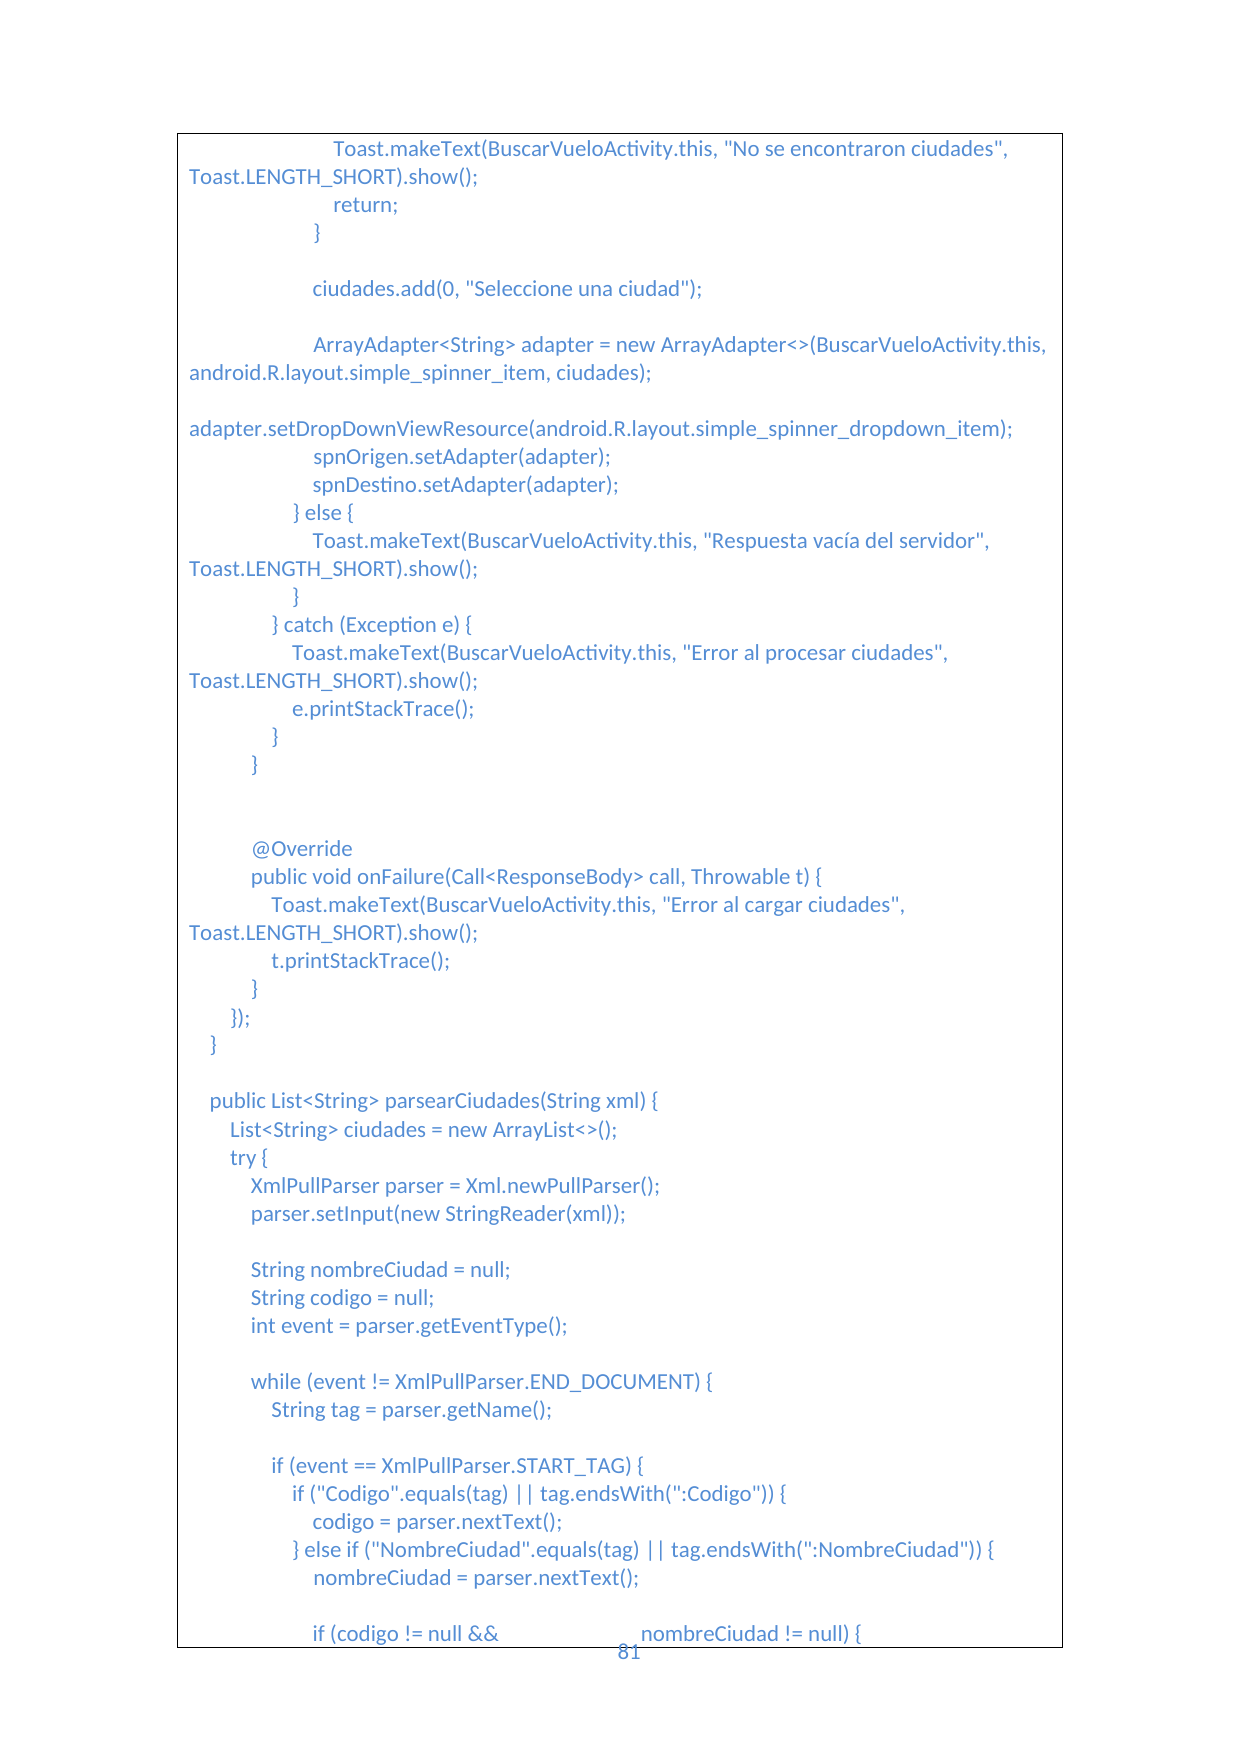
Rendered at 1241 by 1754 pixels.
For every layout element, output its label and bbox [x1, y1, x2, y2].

table_header [178, 134, 1062, 1647]
